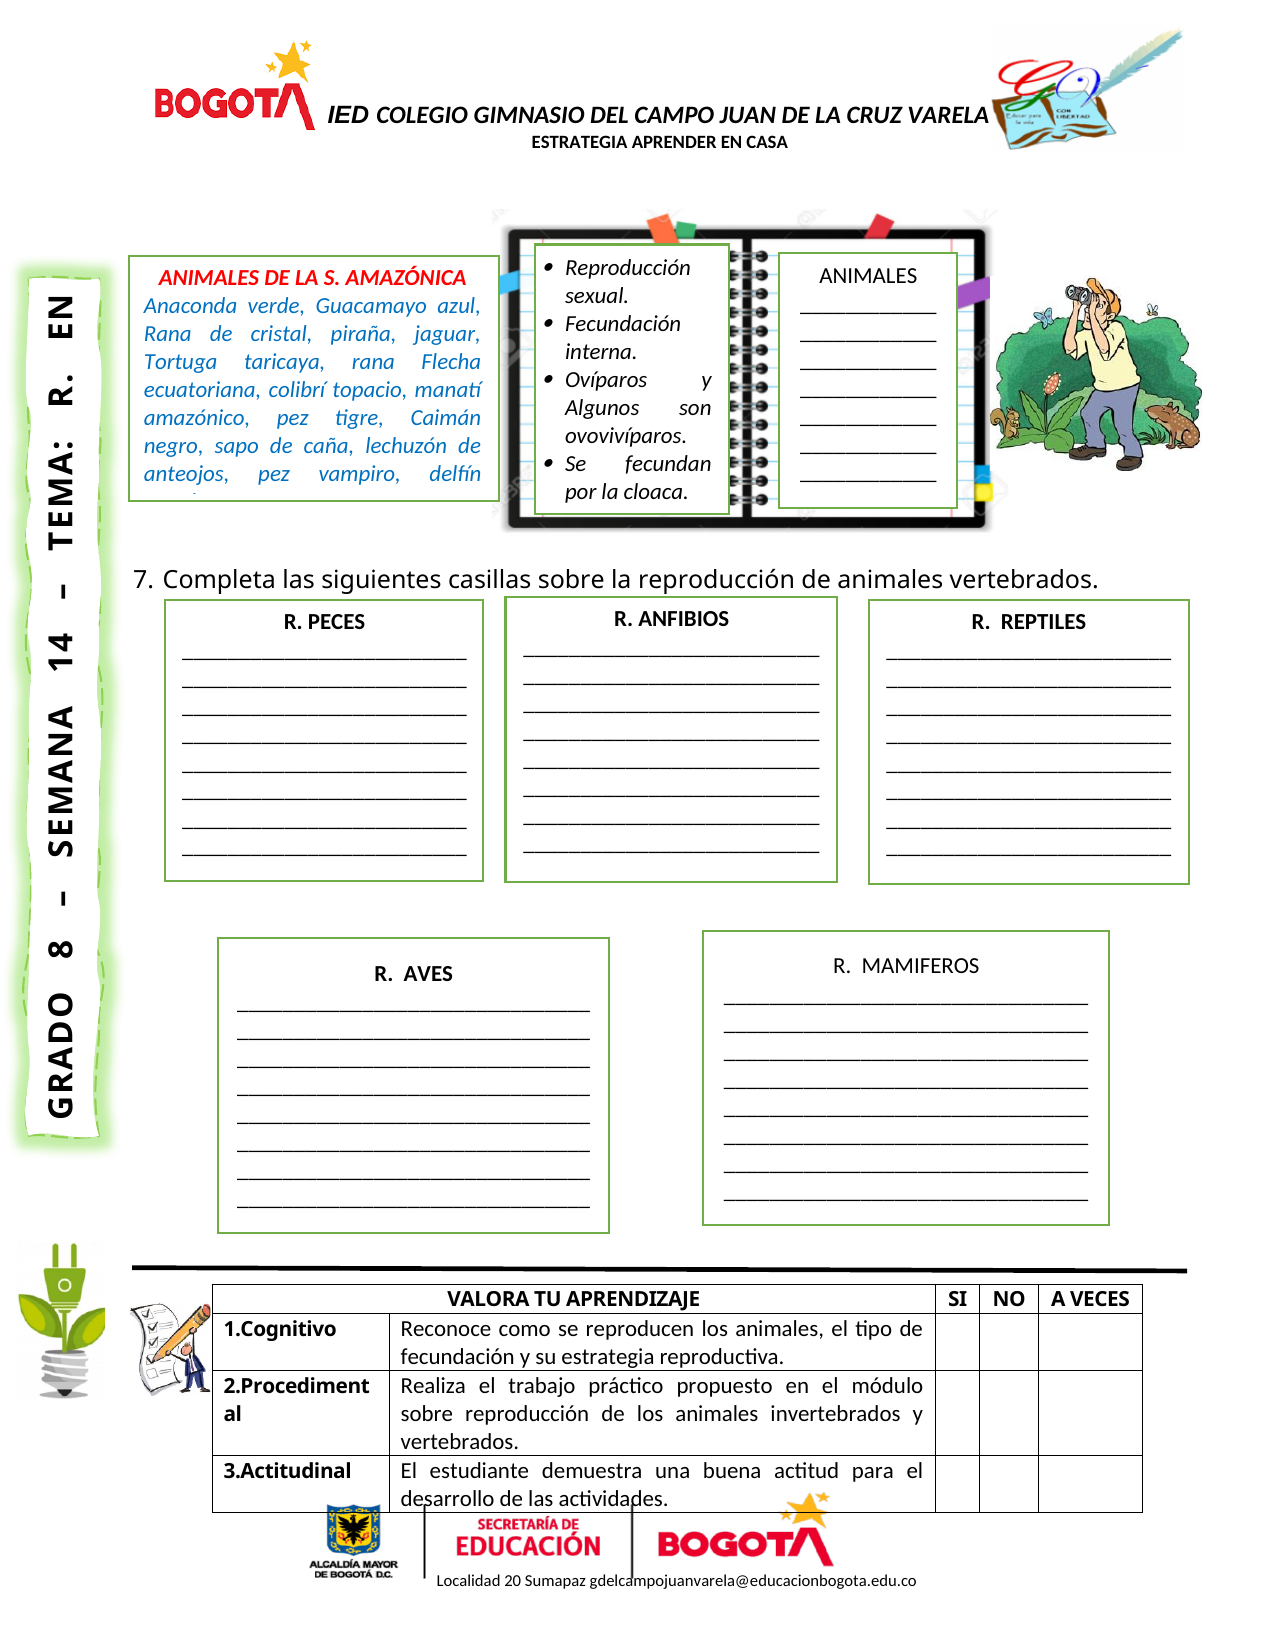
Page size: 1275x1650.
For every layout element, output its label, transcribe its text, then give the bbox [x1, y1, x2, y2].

list Completa las siguientes casillas sobre la reproducción de animales vertebrados. [133, 561, 1157, 596]
table_cell [980, 1371, 1038, 1455]
table_cell 3.Actitudinal [213, 1456, 389, 1512]
table_cell [980, 1456, 1038, 1512]
table_cell [980, 1314, 1038, 1370]
picture [129, 1302, 210, 1396]
picture [991, 26, 1184, 151]
table_cell 2.Procedimental [213, 1371, 389, 1455]
table_cell [1039, 1456, 1142, 1512]
table_cell Reconoce como se reproducen los animales, el tipo de fecundación y su estrategia reproductiva. [390, 1314, 935, 1370]
picture [299, 1513, 845, 1582]
table_cell 1.Cognitivo [213, 1314, 389, 1370]
picture [492, 209, 1202, 537]
table_cell Realiza el trabajo práctico propuesto en el módulo sobre reproducción de los animales invertebrados y vertebrados. [390, 1371, 935, 1455]
table_header VALORA TU APRENDIZAJE [213, 1285, 935, 1313]
picture [109, 17, 355, 166]
table_cell [936, 1371, 979, 1455]
table_header NO [980, 1285, 1038, 1313]
table_cell [936, 1456, 979, 1512]
table_header SI [936, 1285, 979, 1313]
table_cell [936, 1314, 979, 1370]
table_header A VECES [1039, 1285, 1142, 1313]
table_cell El estudiante demuestra una buena actitud para el desarrollo de las actividades. [390, 1456, 935, 1512]
table_cell [1039, 1371, 1142, 1455]
table_cell [1039, 1314, 1142, 1370]
picture [14, 1239, 105, 1396]
